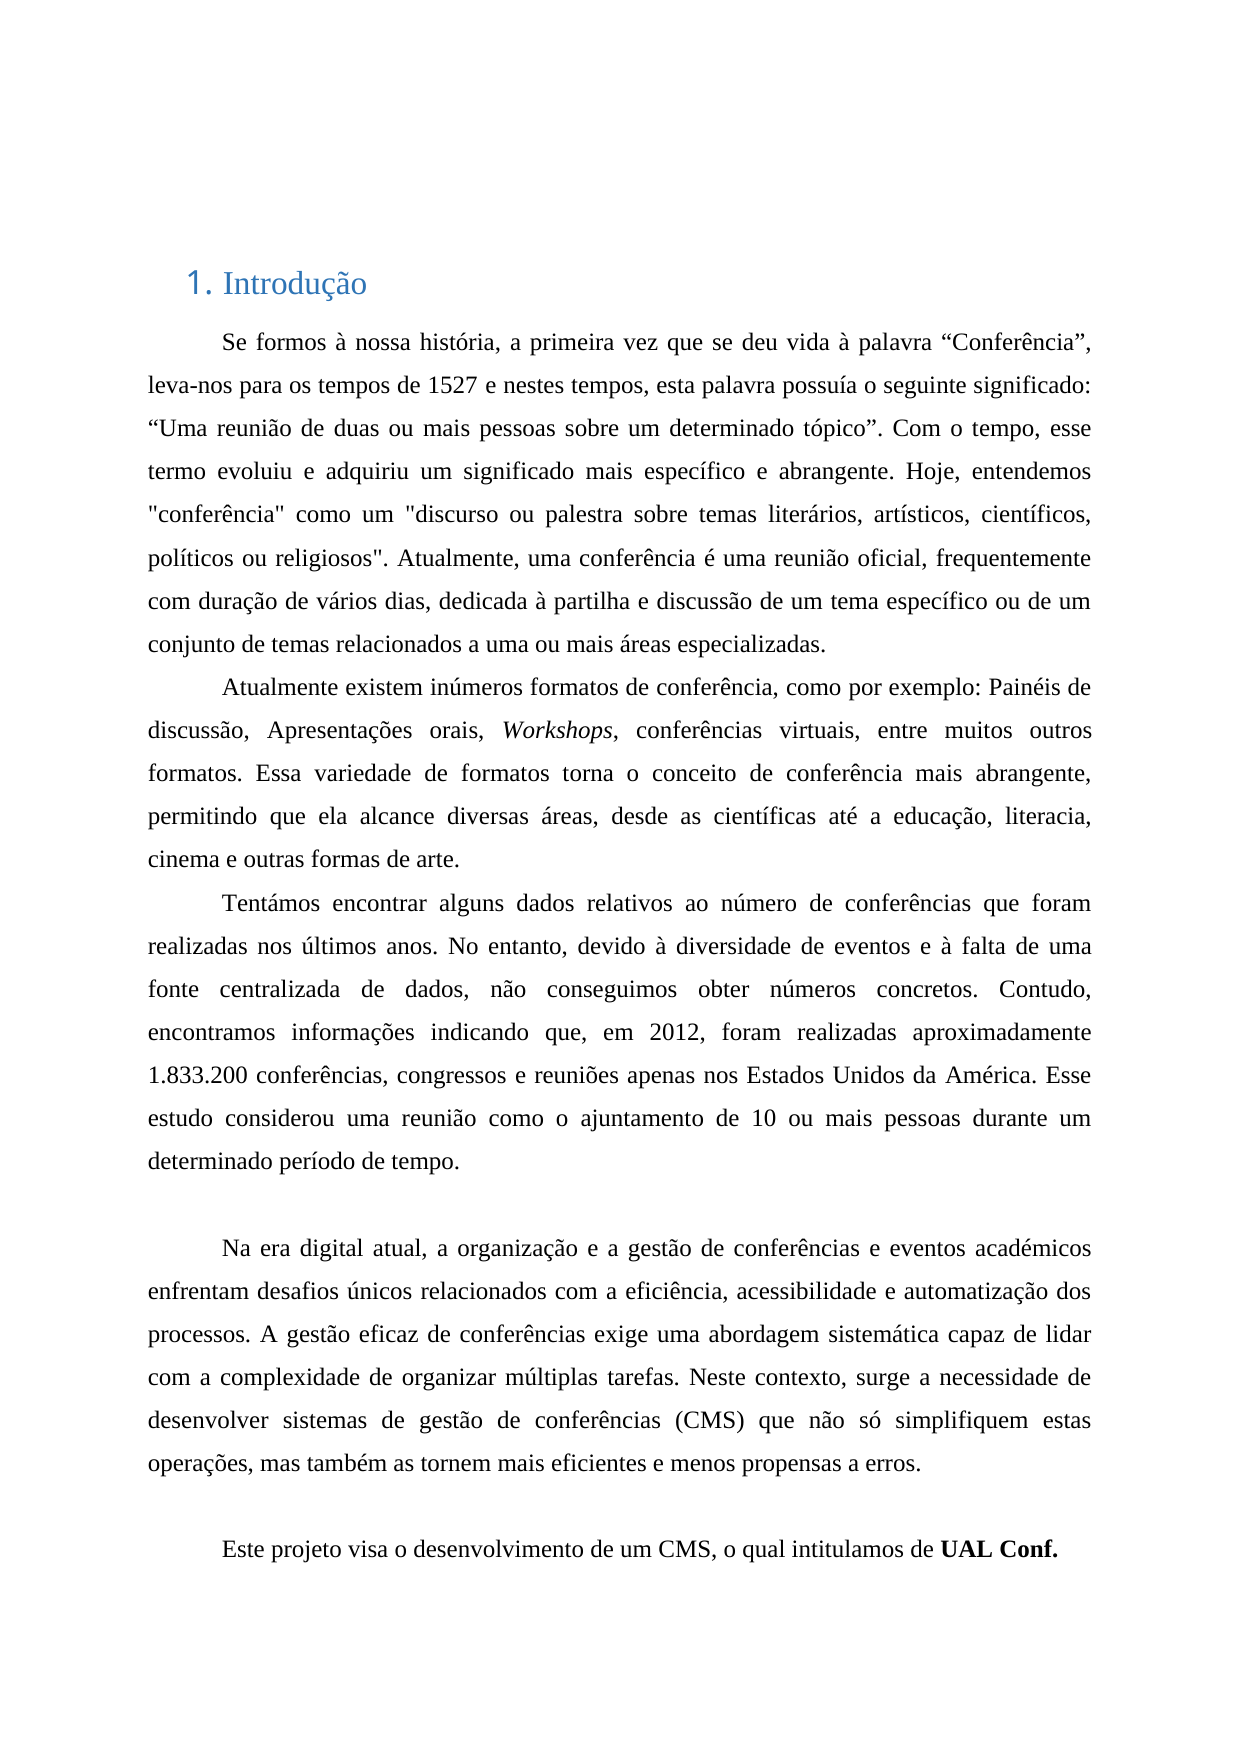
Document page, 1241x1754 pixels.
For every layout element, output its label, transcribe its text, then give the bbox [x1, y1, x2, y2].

text Se formos à nossa história, a primeira vez que se deu vida à palavra “Conferência”, leva-nos para os tempos de 1527 e nestes tempos, esta palavra possuía o seguinte significado: “Uma reunião de duas ou mais pessoas sobre um determinado tópico”. Com o tempo, esse termo evoluiu e adquiriu um significado mais específico e abrangente. Hoje, entendemos "conferência" como um "discurso ou palestra sobre temas literários, artísticos, científicos, políticos ou religiosos". Atualmente, uma conferência é uma reunião oficial, frequentemente com duração de vários dias, dedicada à partilha e discussão de um tema específico ou de um conjunto de temas relacionados a uma ou mais áreas especializadas. [148, 327, 1092, 658]
text Atualmente existem inúmeros formatos de conferência, como por exemplo: Painéis de discussão, Apresentações orais, Workshops, conferências virtuais, entre muitos outros formatos. Essa variedade de formatos torna o conceito de conferência mais abrangente, permitindo que ela alcance diversas áreas, desde as científicas até a educação, literacia, cinema e outras formas de arte. [148, 672, 1092, 873]
text Tentámos encontrar alguns dados relativos ao número de conferências que foram realizadas nos últimos anos. No entanto, devido à diversidade de eventos e à falta de uma fonte centralizada de dados, não conseguimos obter números concretos. Contudo, encontramos informações indicando que, em 2012, foram realizadas aproximadamente 1.833.200 conferências, congressos e reuniões apenas nos Estados Unidos da América. Esse estudo considerou uma reunião como o ajuntamento de 10 ou mais pessoas durante um determinado período de tempo. [148, 888, 1092, 1175]
subtitle Introdução [185, 259, 1092, 304]
text Este projeto visa o desenvolvimento de um CMS, o qual intitulamos de UAL Conf. [148, 1534, 1092, 1563]
text Na era digital atual, a organização e a gestão de conferências e eventos académicos enfrentam desafios únicos relacionados com a eficiência, acessibilidade e automatização dos processos. A gestão eficaz de conferências exige uma abordagem sistemática capaz de lidar com a complexidade de organizar múltiplas tarefas. Neste contexto, surge a necessidade de desenvolver sistemas de gestão de conferências (CMS) que não só simplifiquem estas operações, mas também as tornem mais eficientes e menos propensas a erros. [148, 1233, 1092, 1477]
